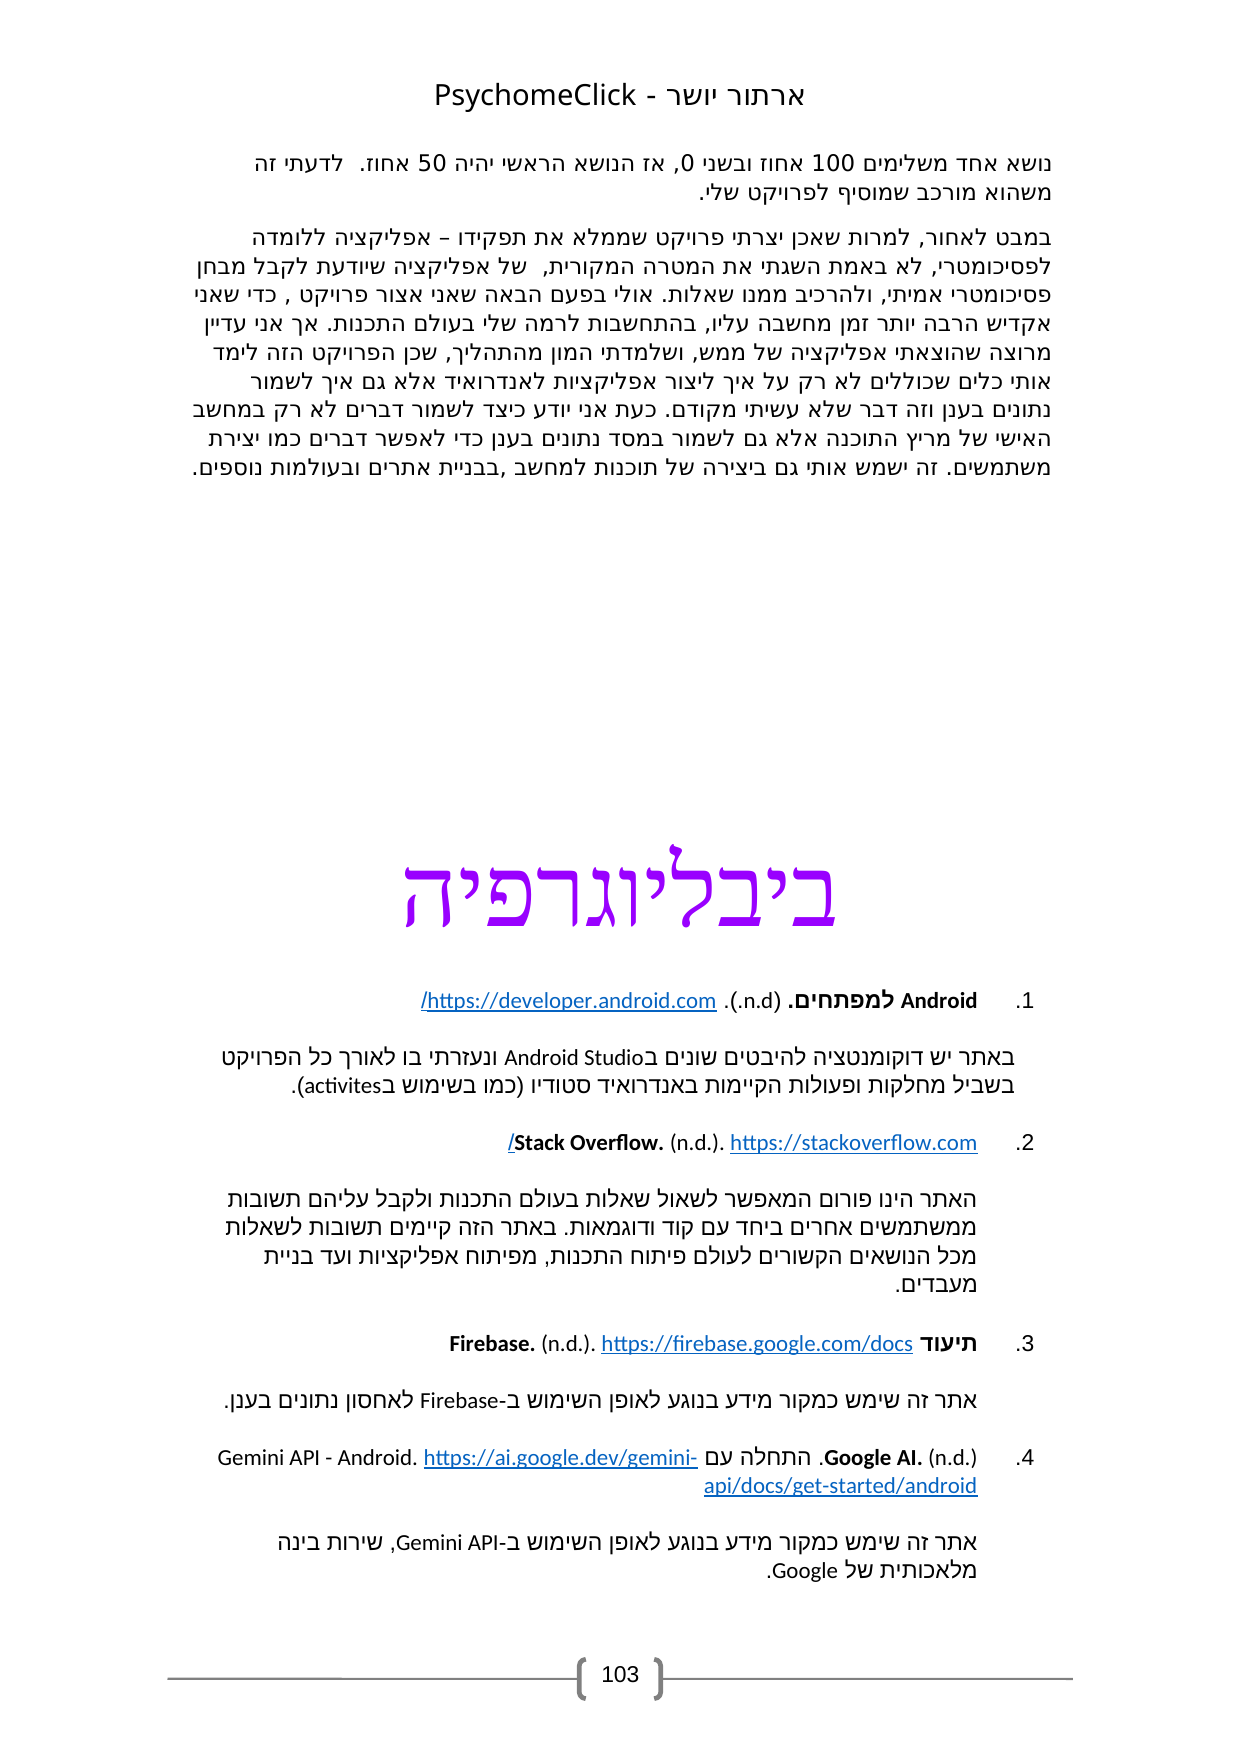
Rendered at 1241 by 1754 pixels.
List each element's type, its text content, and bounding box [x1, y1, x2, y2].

list Stack Overflow. (n.d.). https://stackoverflow.com/ [187, 1128, 1015, 1157]
list Google AI. (n.d.). התחלה עם Gemini API - Android. https://ai.google.dev/gemini-api/docs/get-started/android [187, 1443, 1015, 1499]
list האתר הינו פורום המאפשר לשאול שאלות בעולם התכנות ולקבל עליהם תשובות ממשתמשים אחרים ביחד עם קוד ודוגמאות. באתר הזה קיימים תשובות לשאלות מכל הנושאים הקשורים לעולם פיתוח התכנות, מפיתוח אפליקציות ועד בניית מעבדים. [187, 1186, 978, 1297]
list Android למפתחים. (n.d.). https://developer.android.com/ [187, 986, 1015, 1014]
text באתר יש דוקומנטציה להיבטים שונים בAndroid Studio ונעזרתי בו לאורך כל הפרויקט בשביל מחלקות ופעולות הקיימות באנדרואיד סטודיו (כמו בשימוש בactivites). [187, 1043, 1015, 1099]
text במבט לאחור, למרות שאכן יצרתי פרויקט שממלא את תפקידו – אפליקציה ללומדה לפסיכומטרי, לא באמת השגתי את המטרה המקורית, של אפליקציה שיודעת לקבל מבחן פסיכומטרי אמיתי, ולהרכיב ממנו שאלות. אולי בפעם הבאה שאני אצור פרויקט , כדי שאני אקדיש הרבה יותר זמן מחשבה עליו, בהתחשבות לרמה שלי בעולם התכנות. אך אני עדיין מרוצה שהוצאתי אפליקציה של ממש, ושלמדתי המון מהתהליך, שכן הפרויקט הזה לימד אותי כלים שכוללים לא רק על איך ליצור אפליקציות לאנדרואיד אלא גם איך לשמור נתונים בענן וזה דבר שלא עשיתי מקודם. כעת אני יודע כיצד לשמור דברים לא רק במחשב האישי של מריץ התוכנה אלא גם לשמור במסד נתונים בענן כדי לאפשר דברים כמו יצירת משתמשים. זה ישמש אותי גם ביצירה של תוכנות למחשב ,בבניית אתרים ובעולמות נוספים. [187, 224, 1053, 481]
text אתר זה שימש כמקור מידע בנוגע לאופן השימוש ב-Gemini API, שירות בינה מלאכותית של Google. [187, 1528, 978, 1584]
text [187, 150, 1053, 205]
text אתר זה שימש כמקור מידע בנוגע לאופן השימוש ב-Firebase לאחסון נתונים בענן. [187, 1386, 978, 1414]
list תיעוד Firebase. (n.d.). https://firebase.google.com/docs [187, 1329, 1015, 1357]
subtitle ביבליוגרפיה [187, 833, 1053, 948]
